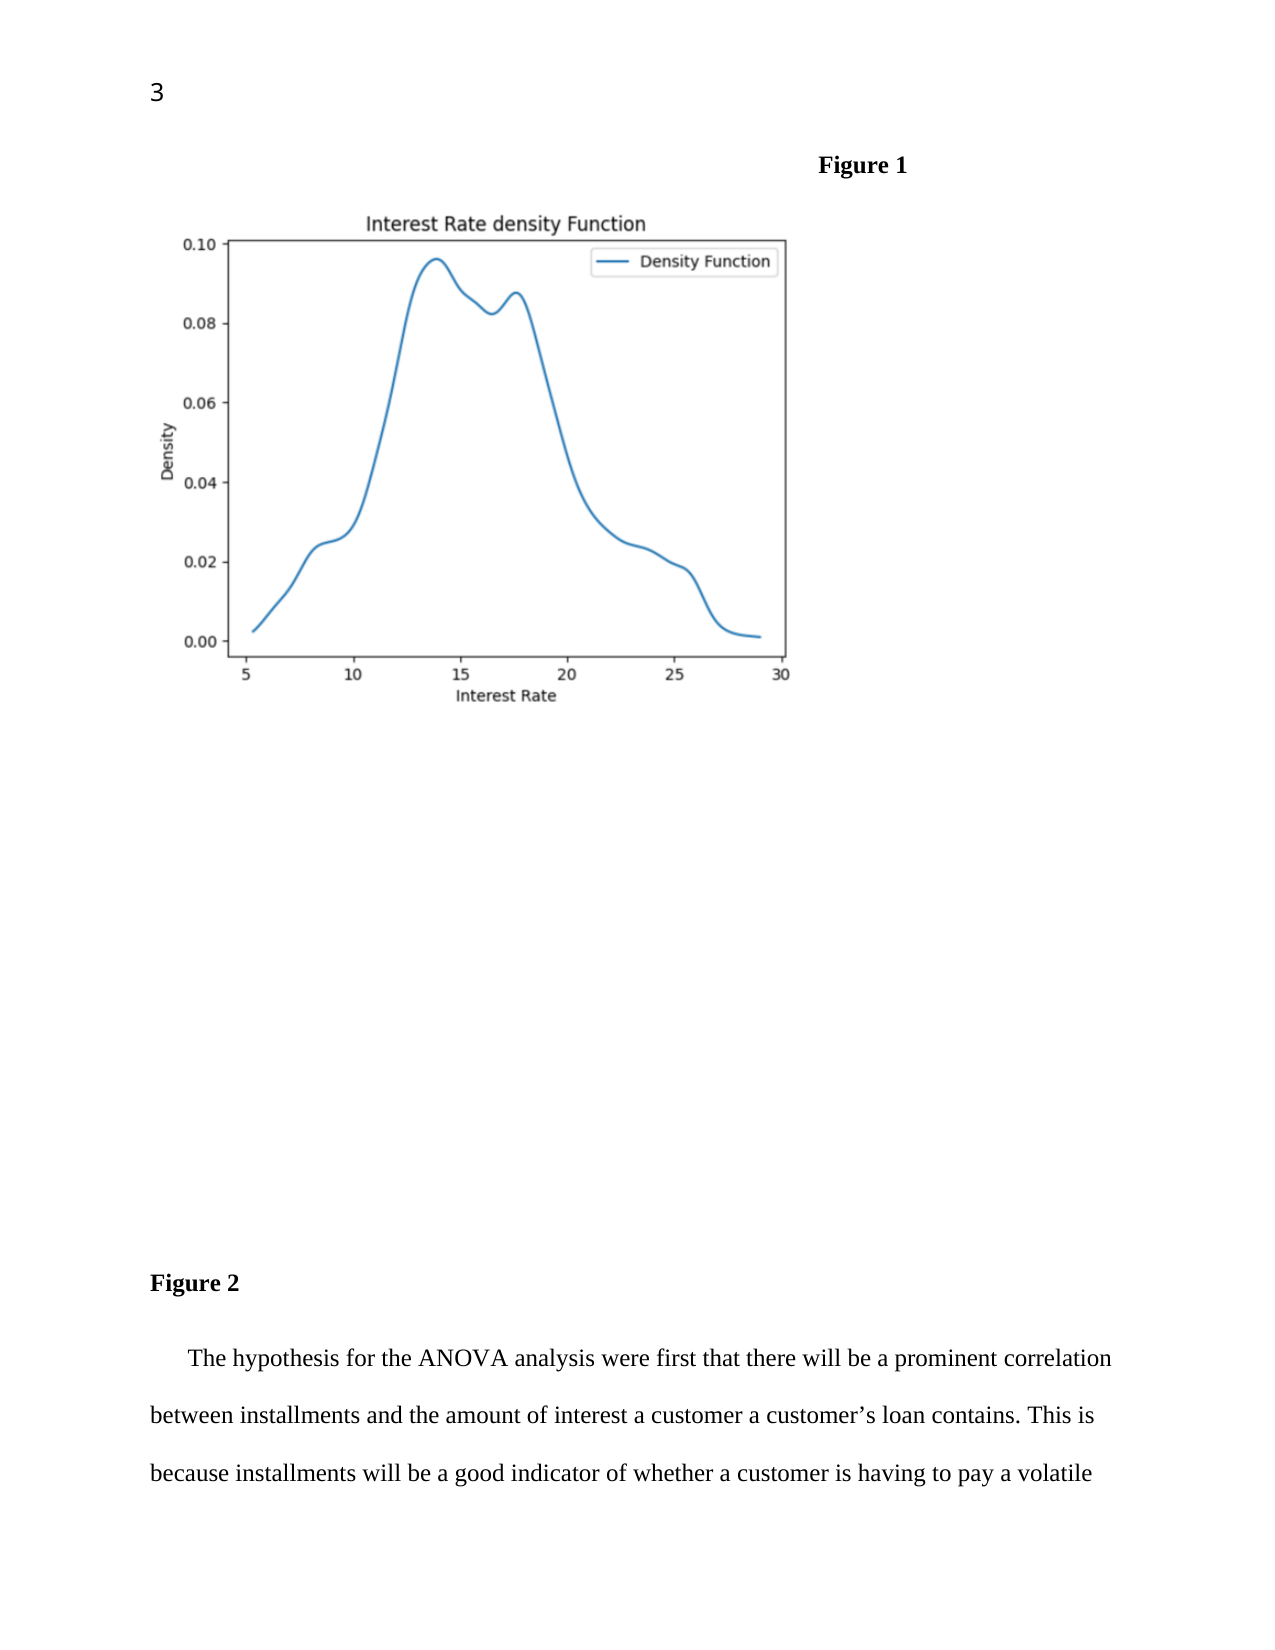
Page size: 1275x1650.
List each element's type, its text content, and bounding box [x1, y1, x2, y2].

text Figure 2 [150, 1268, 1125, 1297]
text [150, 1343, 1125, 1486]
picture [150, 207, 800, 714]
